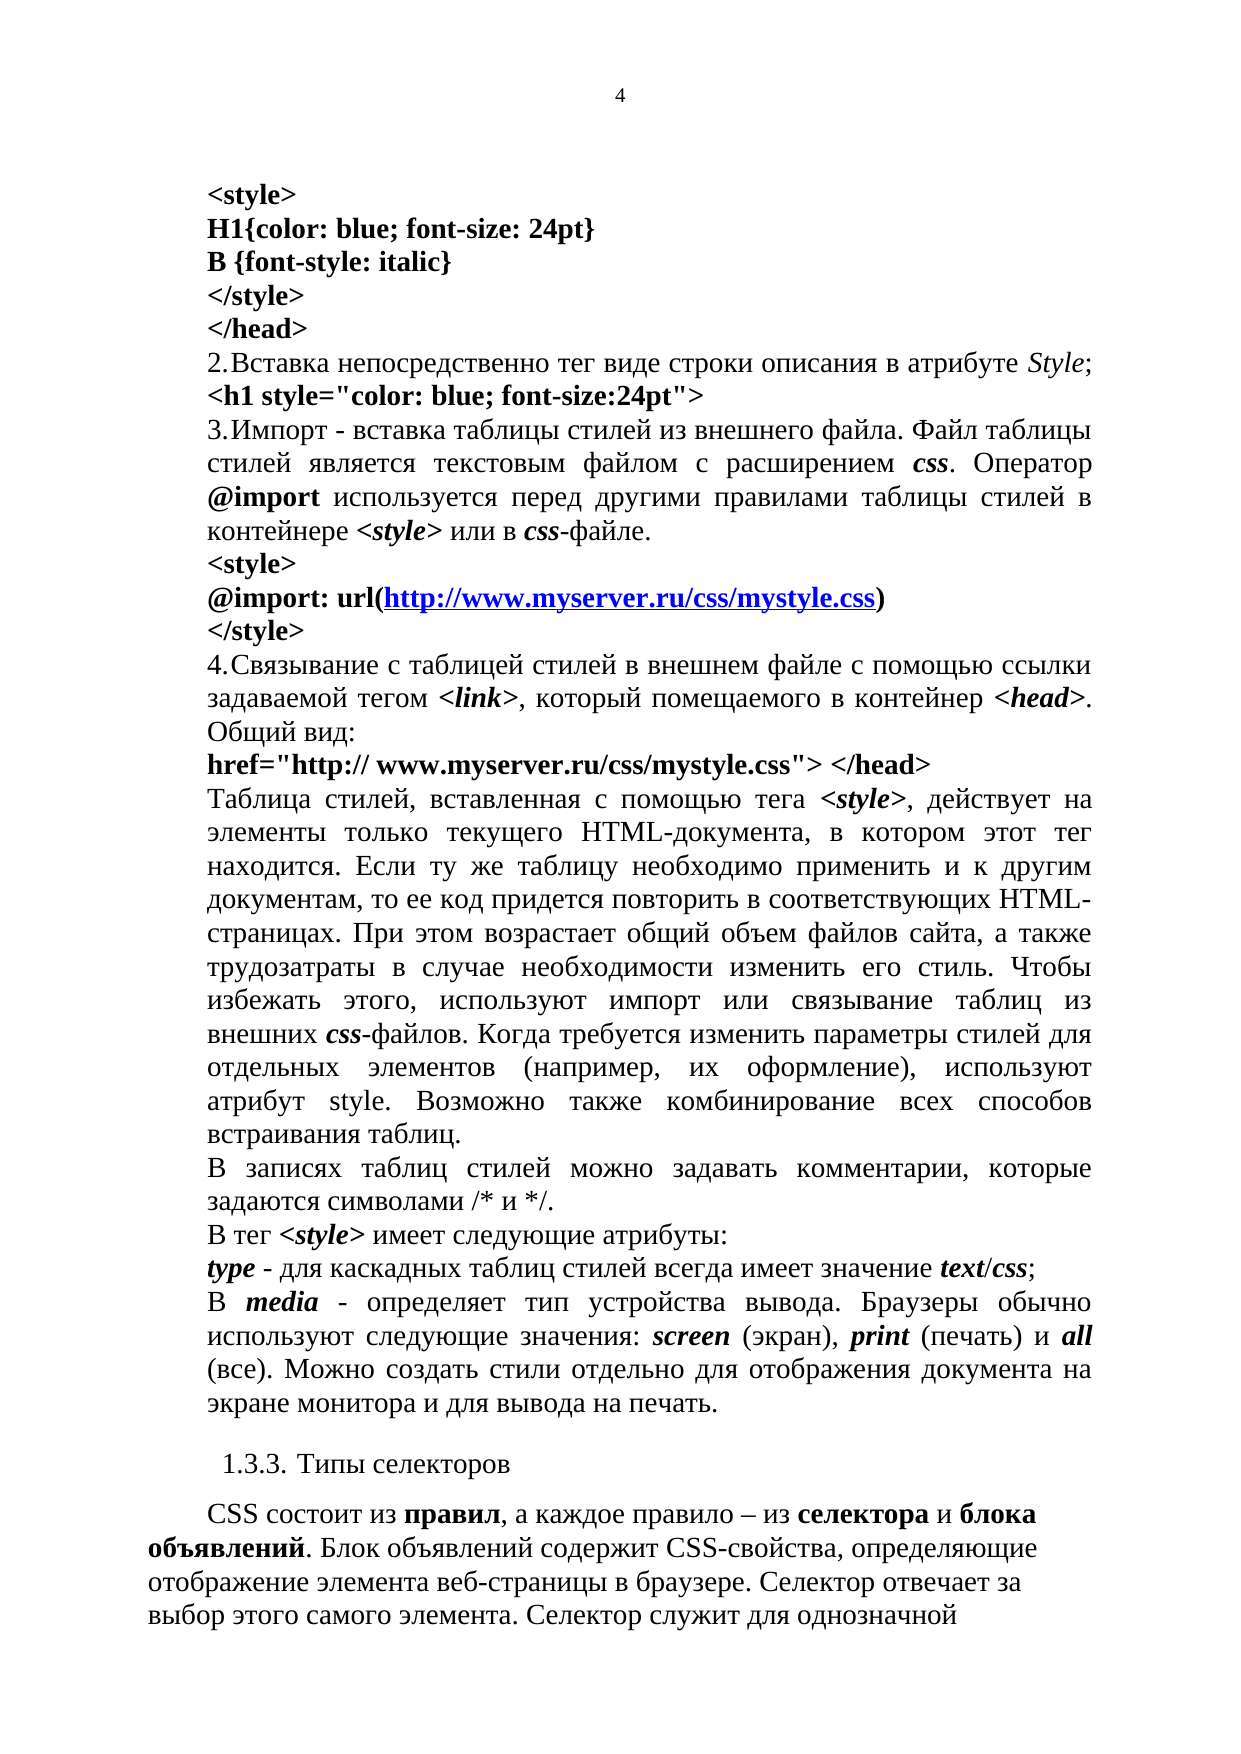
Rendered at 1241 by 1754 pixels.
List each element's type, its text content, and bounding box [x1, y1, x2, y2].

list Таблица стилей, вставленная с помощью тега <style>, действует на элементы только текущего HTML-документа, в котором этот тег находится. Если ту же таблицу необходимо применить и к другим документам, то ее код придется повторить в соответствующих HTML-страницах. При этом возрастает общий объем файлов сайта, а также трудозатраты в случае необходимости изменить его стиль. Чтобы избежать этого, используют импорт или связывание таблиц из внешних css-файлов. Когда требуется изменить параметры стилей для отдельных элементов (например, их оформление), используют атрибут style. Возможно также комбинирование всех способов встраивания таблиц. [207, 781, 1092, 1150]
text В записях таблиц стилей можно задавать комментарии, которые задаются символами /* и */. [207, 1150, 1092, 1217]
text </style> [207, 278, 1092, 311]
list href="http:// www.myserver.ru/css/mystyle.css"> </head> [207, 747, 1092, 781]
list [148, 1497, 1092, 1631]
text В media - определяет тип устройства вывода. Браузеры обычно используют следующие значения: screen (экран), print (печать) и all (все). Можно создать стили отдельно для отображения документа на экране монитора и для вывода на печать. [207, 1284, 1092, 1418]
list Связывание с таблицей стилей в внешнем файле с помощью ссылки задаваемой тегом <link>, который помещаемого в контейнер <head>. Общий вид: [207, 647, 1092, 747]
text Типы селекторов [222, 1446, 1092, 1480]
text type - для каскадных таблиц стилей всегда имеет значение text/css; [207, 1251, 1092, 1284]
list Вставка непосредственно тег виде строки описания в атрибуте Style; <h1 style="color: blue; font-size:24pt"> [207, 345, 1092, 412]
text B {font-style: italic} [207, 244, 1092, 278]
list @import: url(http://www.myserver.ru/css/mystyle.css) [207, 580, 1092, 613]
text <style> [207, 177, 1092, 211]
list Импорт - вставка таблицы стилей из внешнего файла. Файл таблицы стилей является текстовым файлом с расширением css. Оператор @import используется перед другими правилами таблицы стилей в контейнере <style> или в css-файле. [207, 412, 1092, 546]
text В тег <style> имеет следующие атрибуты: [207, 1217, 1092, 1251]
list <style> [207, 546, 1092, 580]
text </head> [207, 311, 1092, 345]
list </style> [207, 613, 1092, 647]
text H1{color: blue; font-size: 24pt} [207, 211, 1092, 244]
